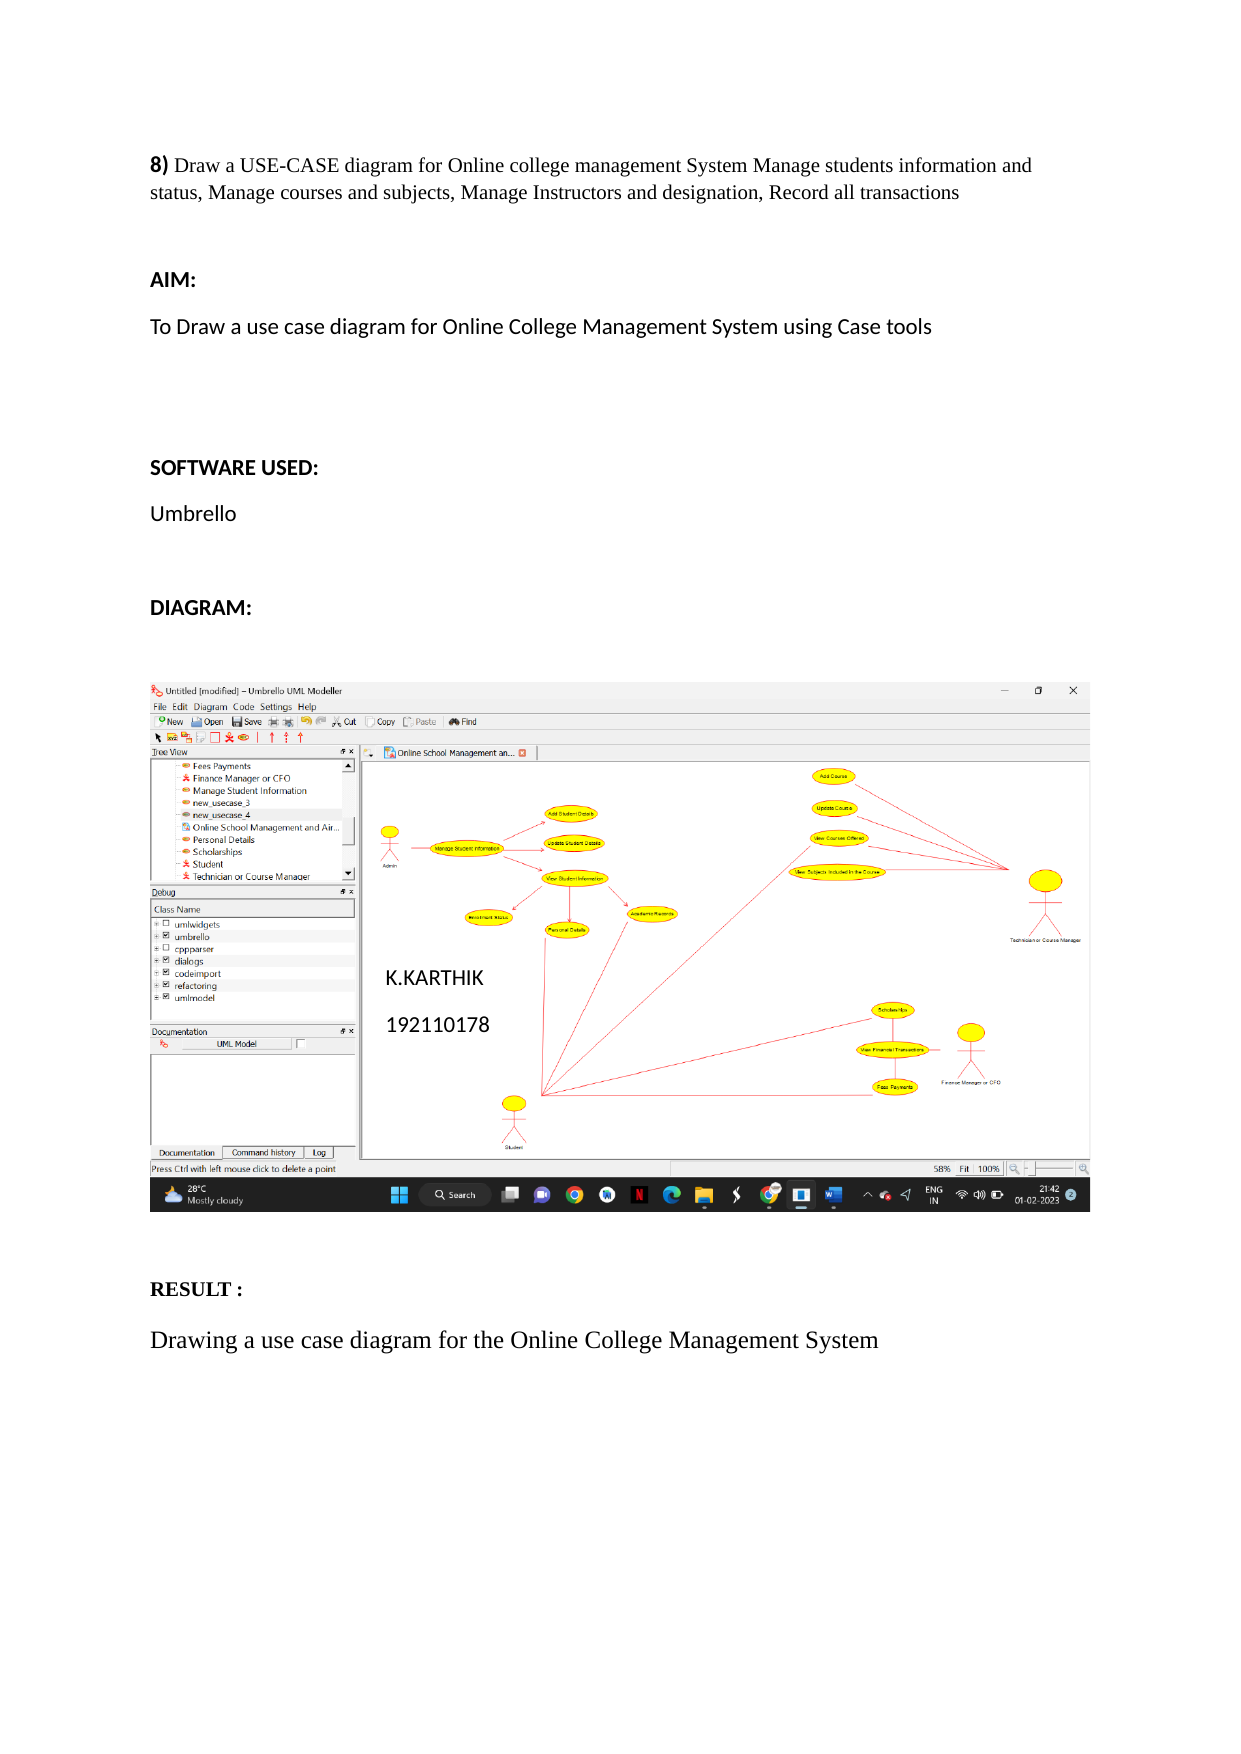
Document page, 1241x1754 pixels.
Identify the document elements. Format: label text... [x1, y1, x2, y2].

picture [150, 682, 1091, 1212]
text SOFTWARE USED: [150, 453, 1090, 481]
text Umbrello [150, 499, 1090, 527]
text 8) Draw a USE-CASE diagram for Online college management System Manage students information and status, Manage courses and subjects, Manage Instructors and designation, Record all transactions [150, 150, 1090, 204]
text AIM: [150, 265, 1090, 293]
text DIAGRAM: [150, 593, 1090, 621]
text RESULT : [150, 1277, 1090, 1301]
text Drawing a use case diagram for the Online College Management System [150, 1325, 1090, 1354]
text To Draw a use case diagram for Online College Management System using Case tools [150, 312, 1090, 340]
